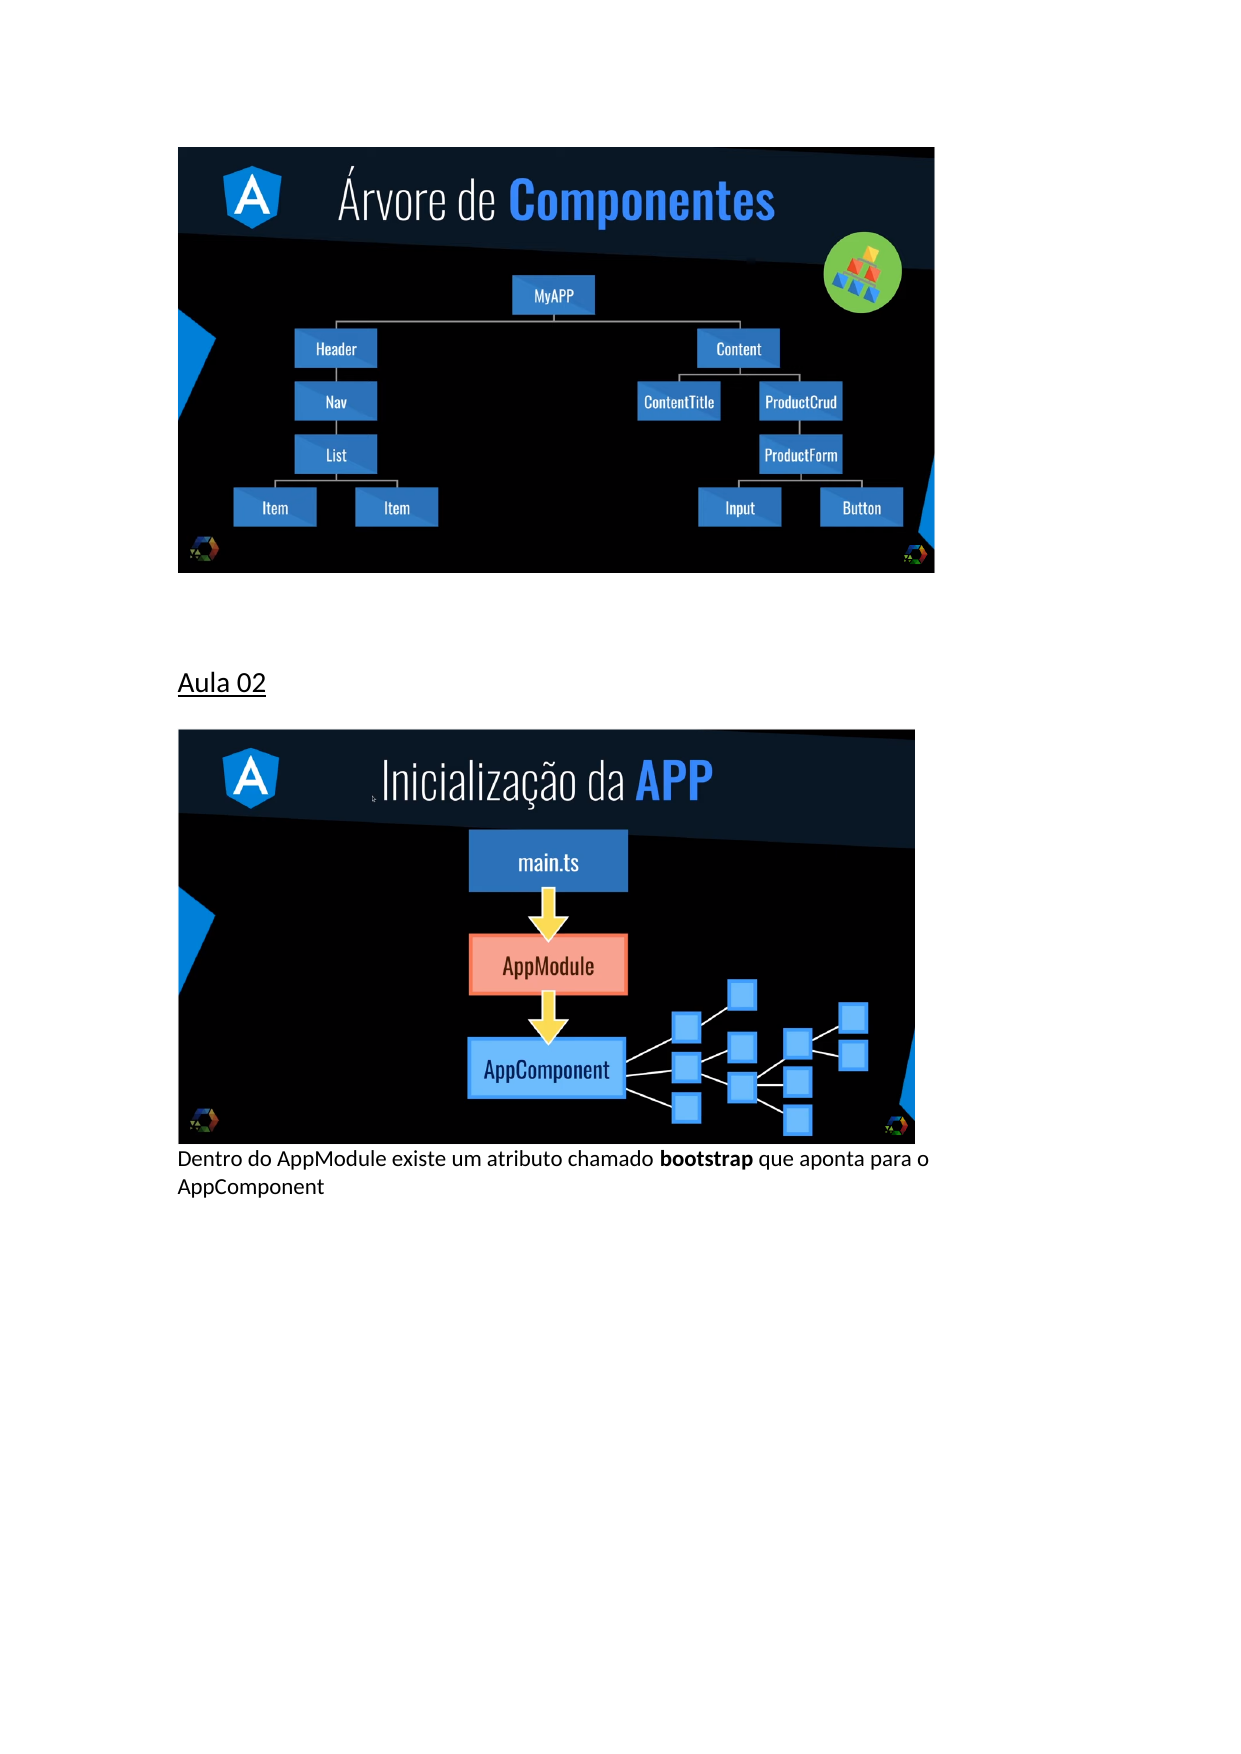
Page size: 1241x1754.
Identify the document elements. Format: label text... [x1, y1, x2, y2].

text Dentro do AppModule existe um atributo chamado bootstrap que aponta para o AppComponent [177, 1144, 1063, 1200]
text Aula 02 [177, 664, 1063, 700]
picture [177, 147, 936, 573]
picture [177, 728, 916, 1145]
